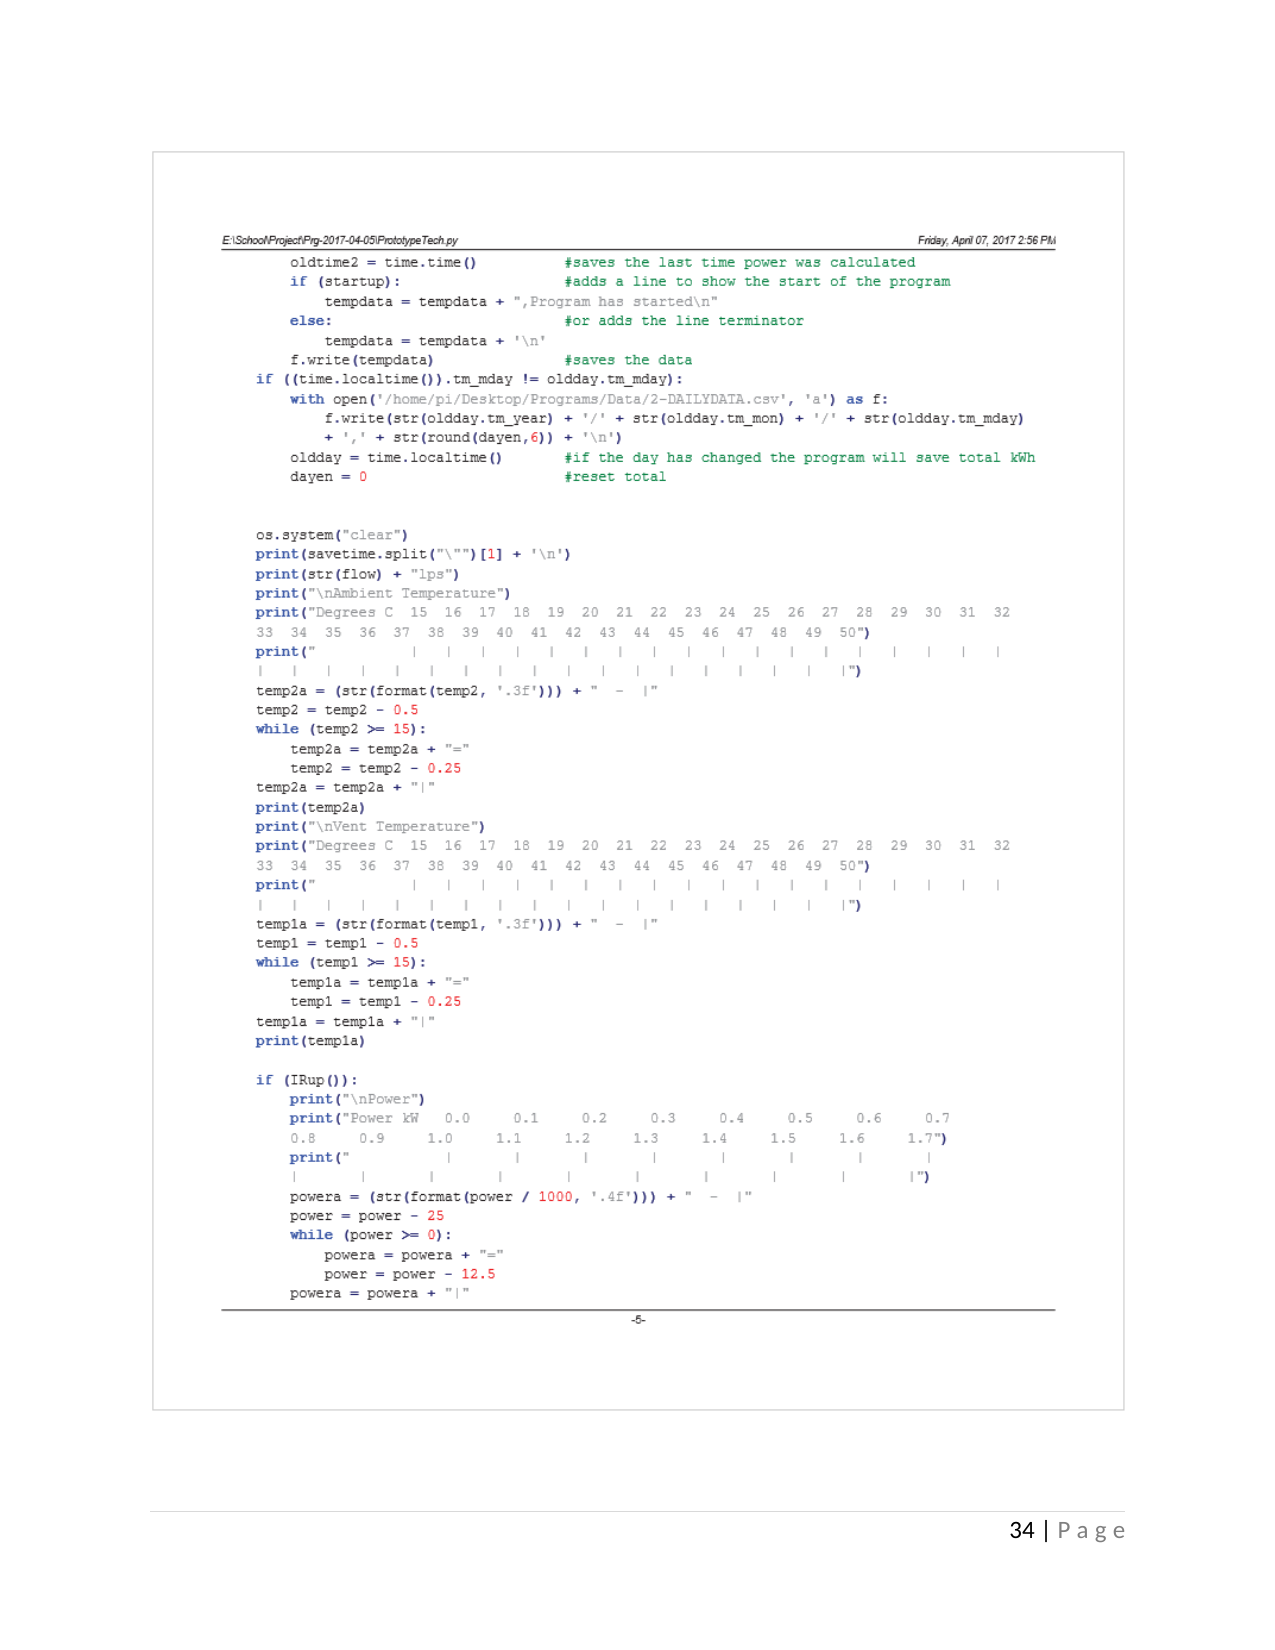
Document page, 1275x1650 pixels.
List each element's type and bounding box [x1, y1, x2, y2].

picture [150, 150, 1127, 1413]
